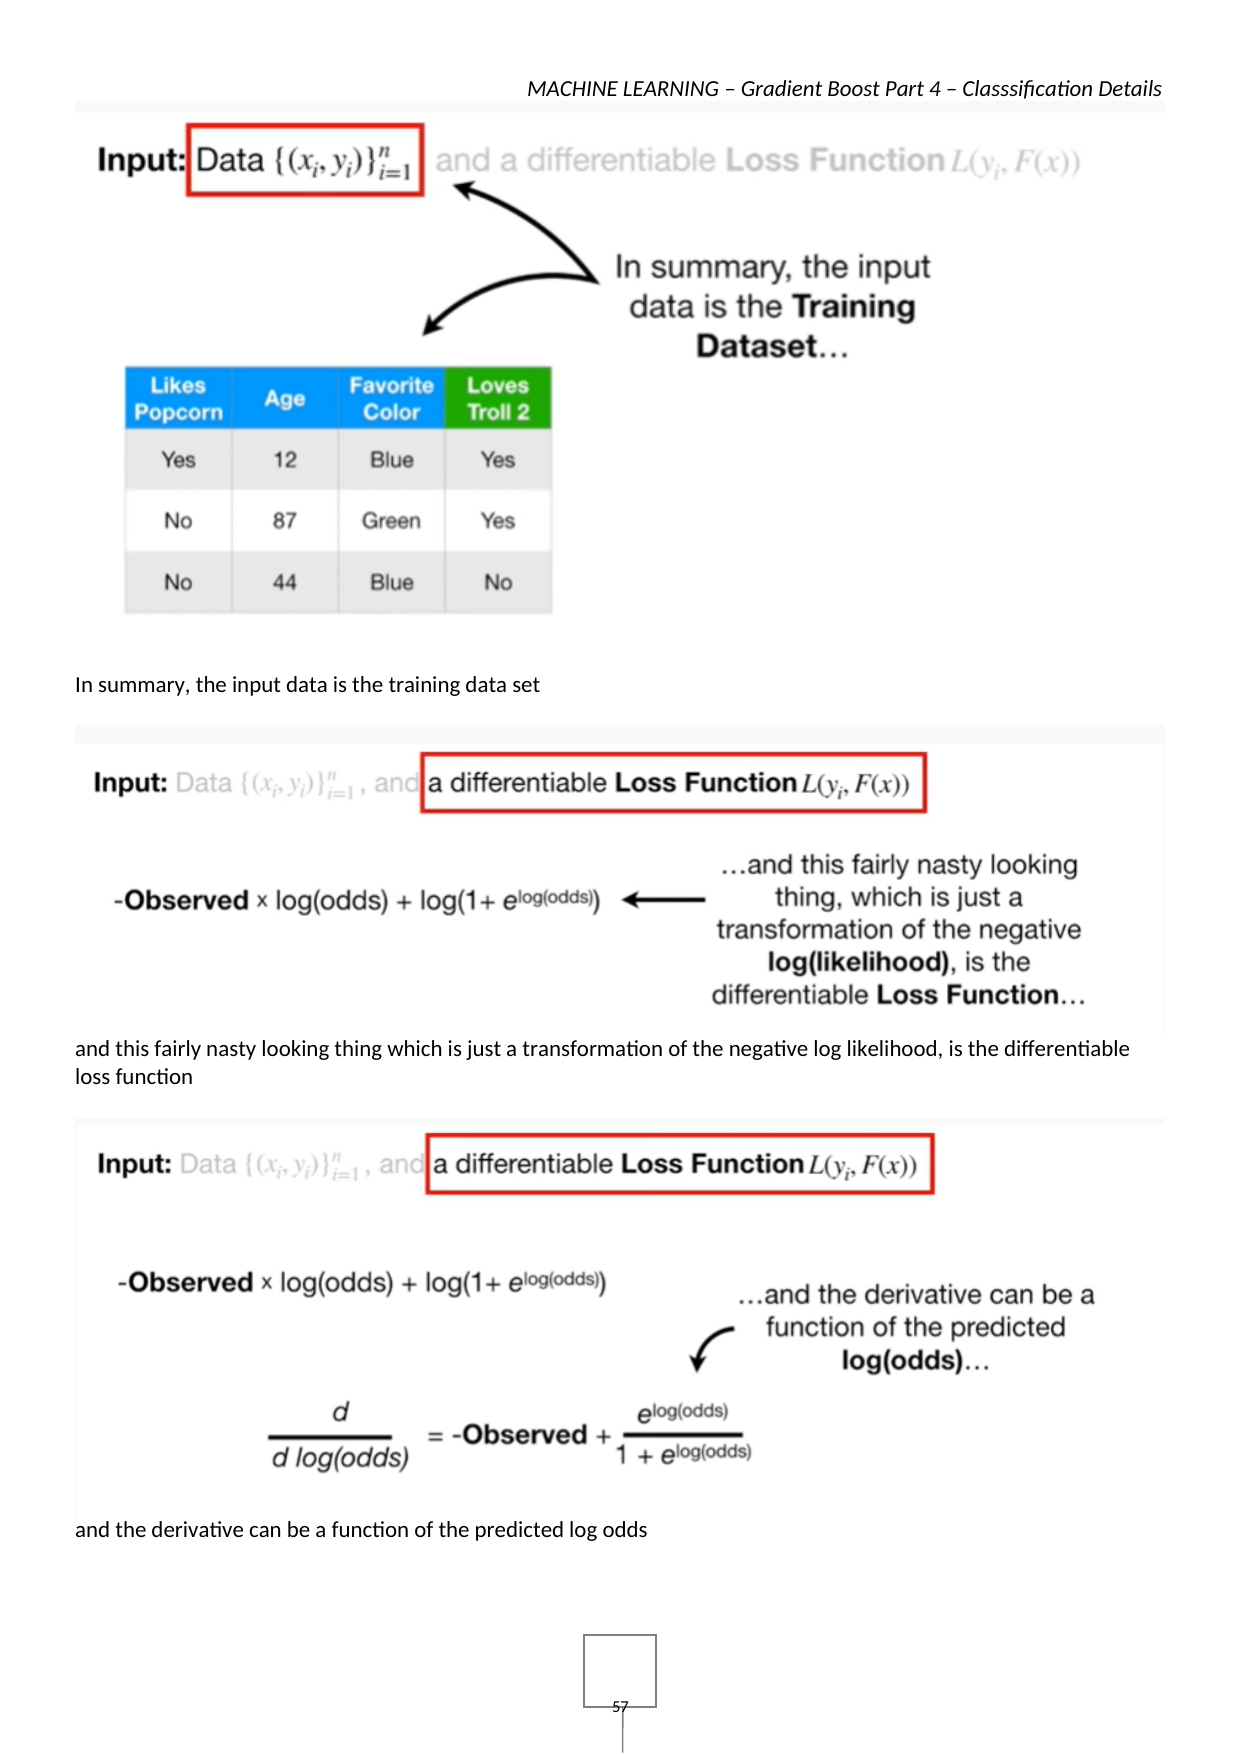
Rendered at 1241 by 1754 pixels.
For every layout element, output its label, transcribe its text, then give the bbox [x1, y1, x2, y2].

text In summary, the input data is the training data set [75, 670, 1165, 698]
picture [75, 725, 1166, 1034]
text and this fairly nasty looking thing which is just a transformation of the negative log likelihood, is the differentiable loss function [75, 1034, 1165, 1090]
text and the derivative can be a function of the predicted log odds [75, 1516, 1165, 1543]
picture [75, 101, 1166, 670]
picture [75, 1118, 1166, 1516]
